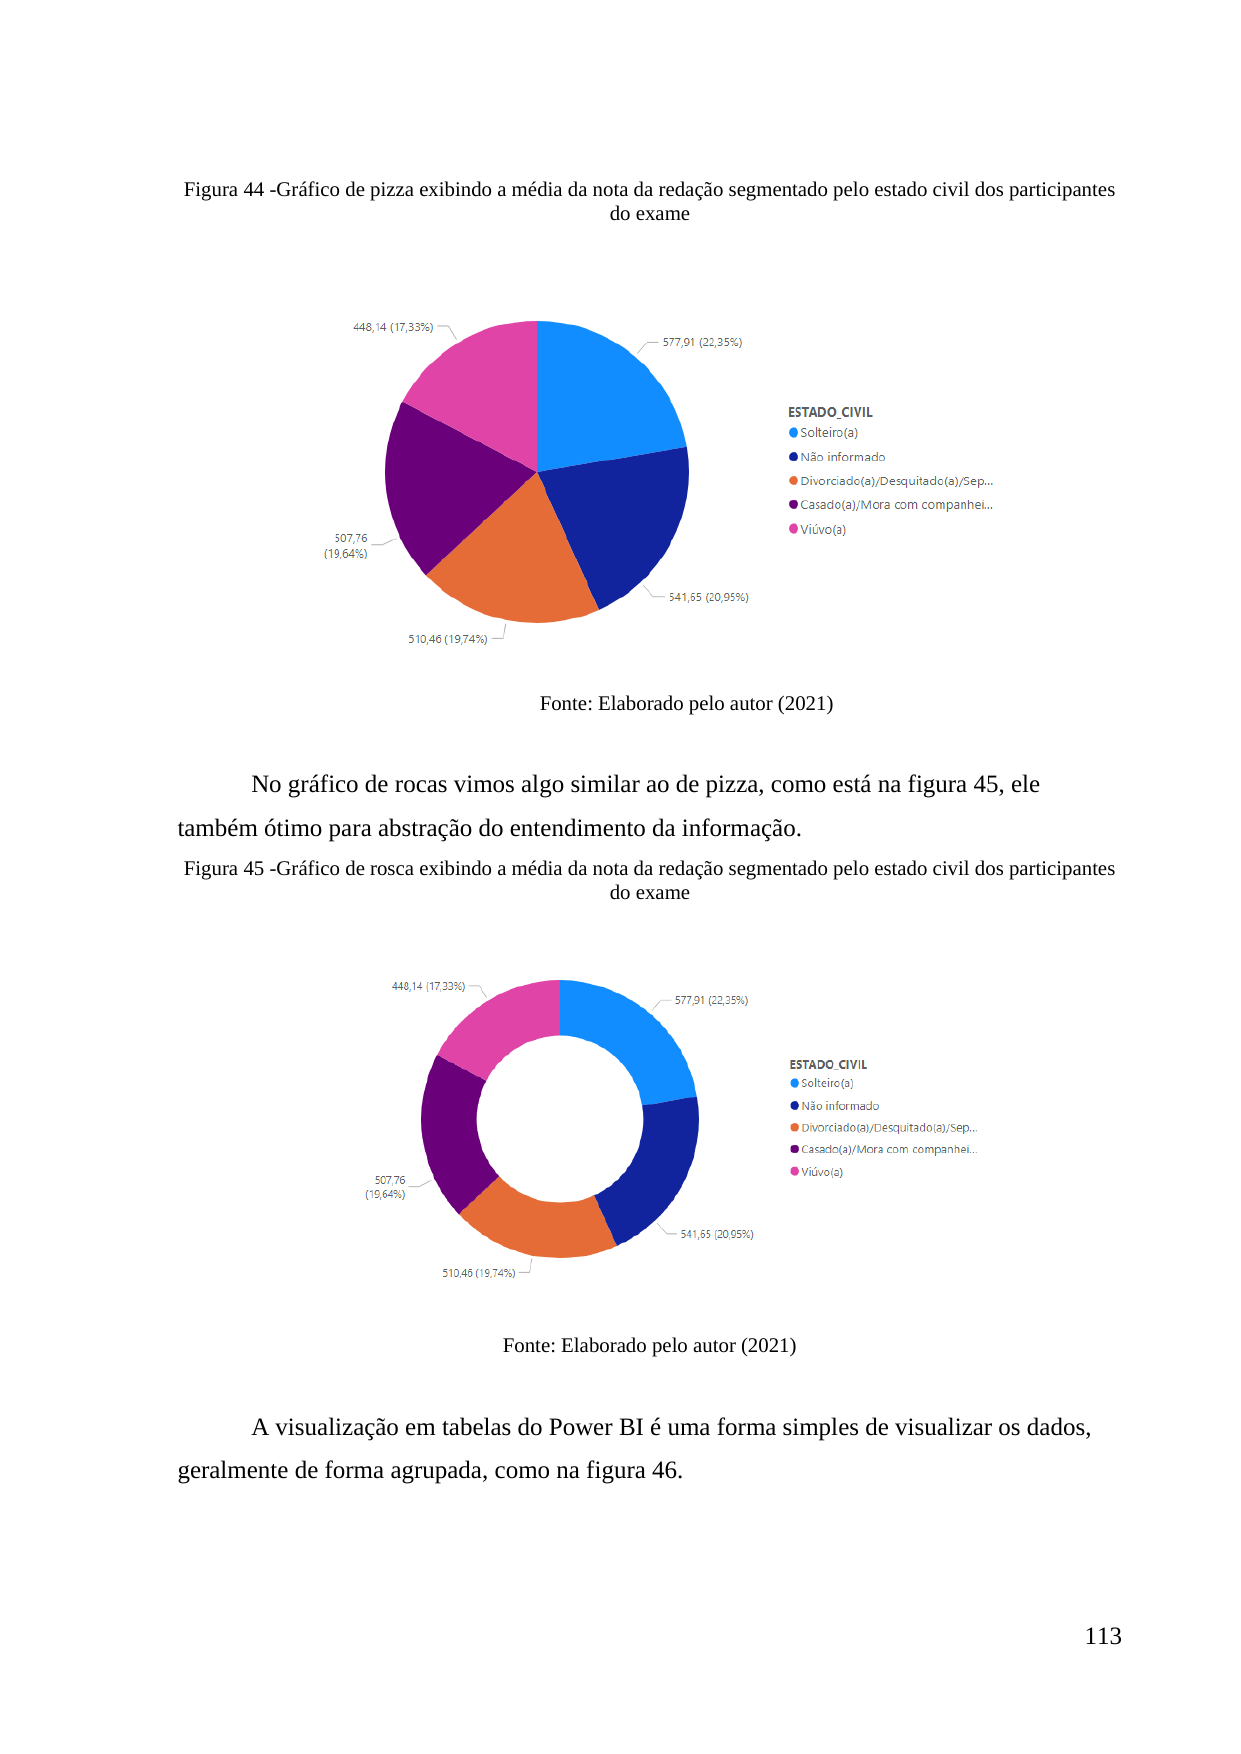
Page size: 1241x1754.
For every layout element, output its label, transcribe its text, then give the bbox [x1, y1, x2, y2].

text Fonte: Elaborado pelo autor (2021) [177, 1333, 1122, 1357]
picture [331, 924, 983, 1319]
text A visualização em tabelas do Power BI é uma forma simples de visualizar os dados, geralmente de forma agrupada, como na figura 46. [177, 1412, 1122, 1484]
picture [295, 246, 1005, 676]
text No gráfico de rocas vimos algo similar ao de pizza, como está na figura 45, ele também ótimo para abstração do entendimento da informação. [177, 769, 1122, 841]
text Fonte: Elaborado pelo autor (2021) [177, 690, 1122, 714]
